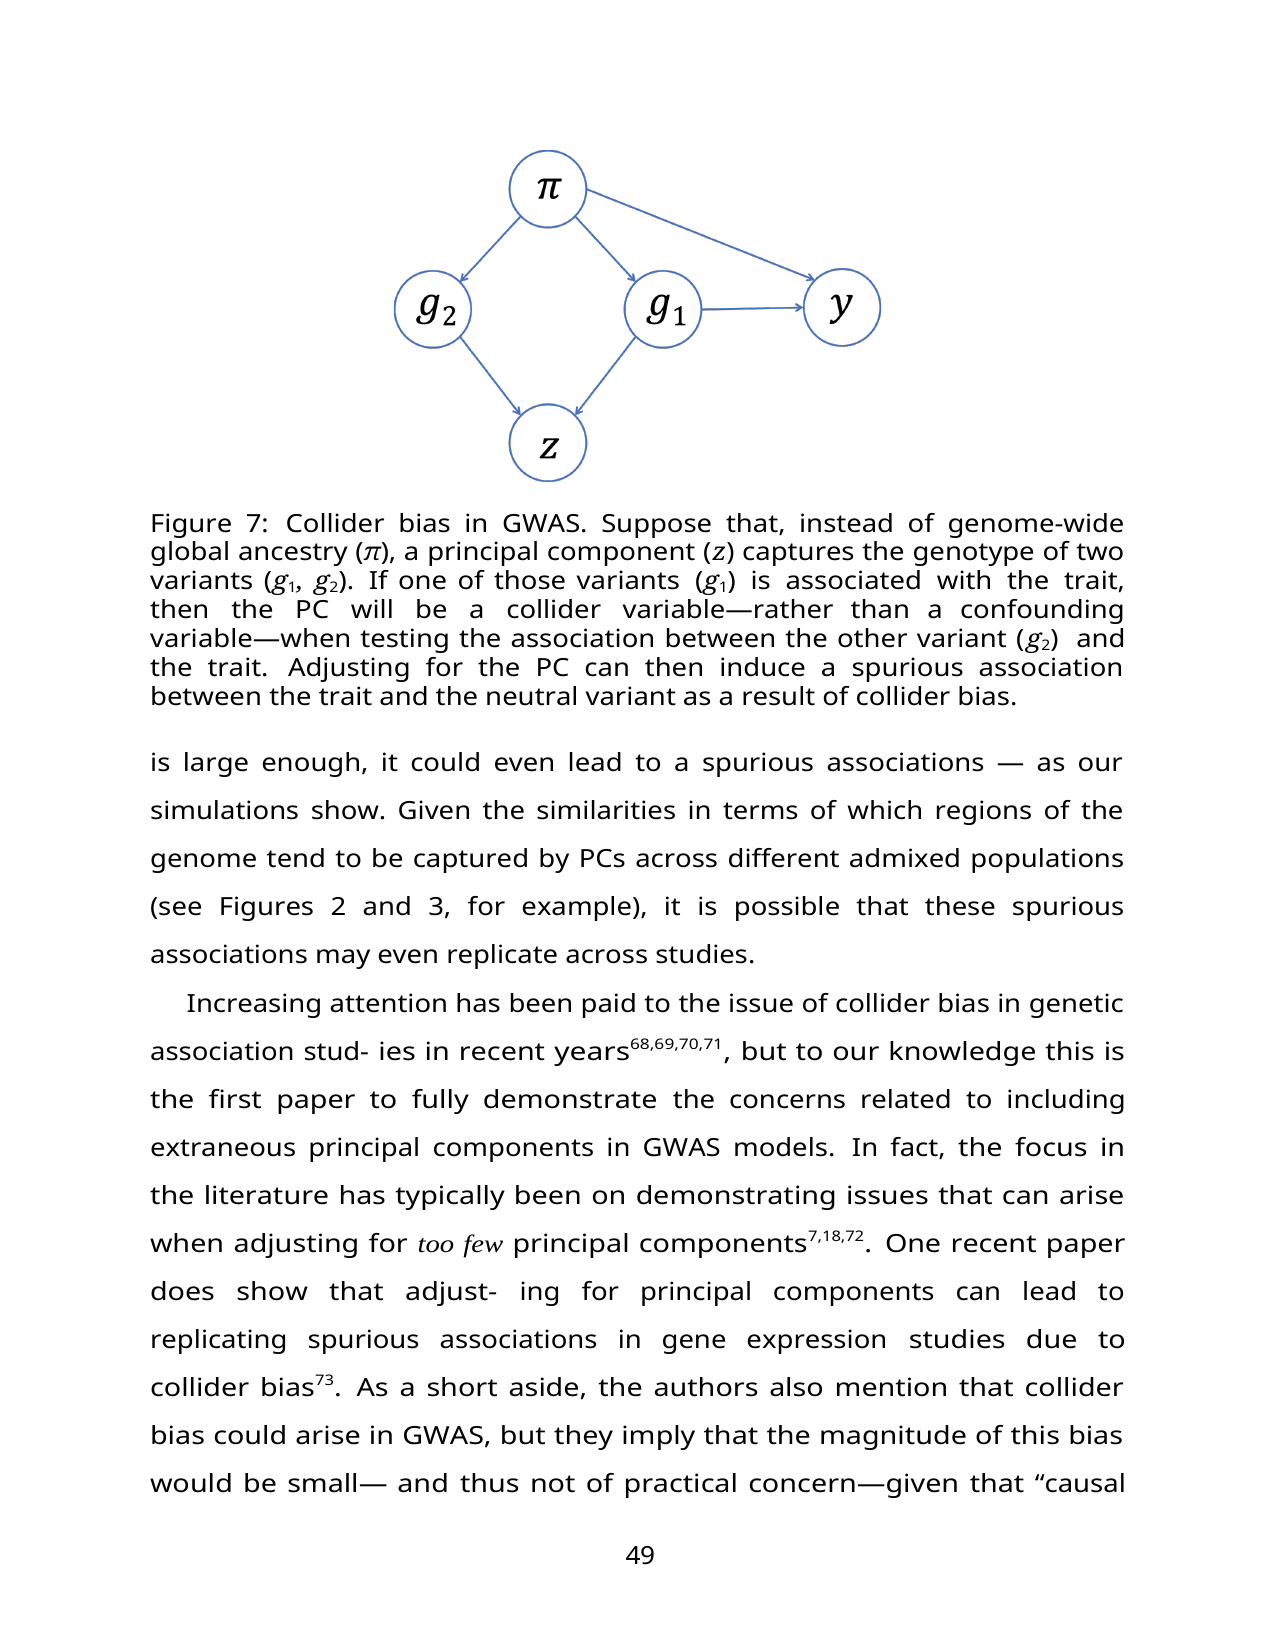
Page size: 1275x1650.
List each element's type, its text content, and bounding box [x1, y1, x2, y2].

text is large enough, it could even lead to a spurious associations — as our simulations show. Given the similarities in terms of which regions of the genome tend to be captured by PCs across different admixed populations (see Figures 2 and 3, for example), it is possible that these spurious associations may even replicate across studies. [150, 745, 1125, 971]
text Figure 7: Collider bias in GWAS. Suppose that, instead of genome-wide global ancestry (π), a principal component (z) captures the genotype of two variants (g1, g2). If one of those variants (g1) is associated with the trait, then the PC will be a collider variable—rather than a confounding variable—when testing the association between the other variant (g2) and the trait. Adjusting for the PC can then induce a spurious association between the trait and the neutral variant as a result of collider bias. [150, 510, 1125, 712]
picture [393, 150, 882, 482]
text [150, 986, 1126, 1500]
